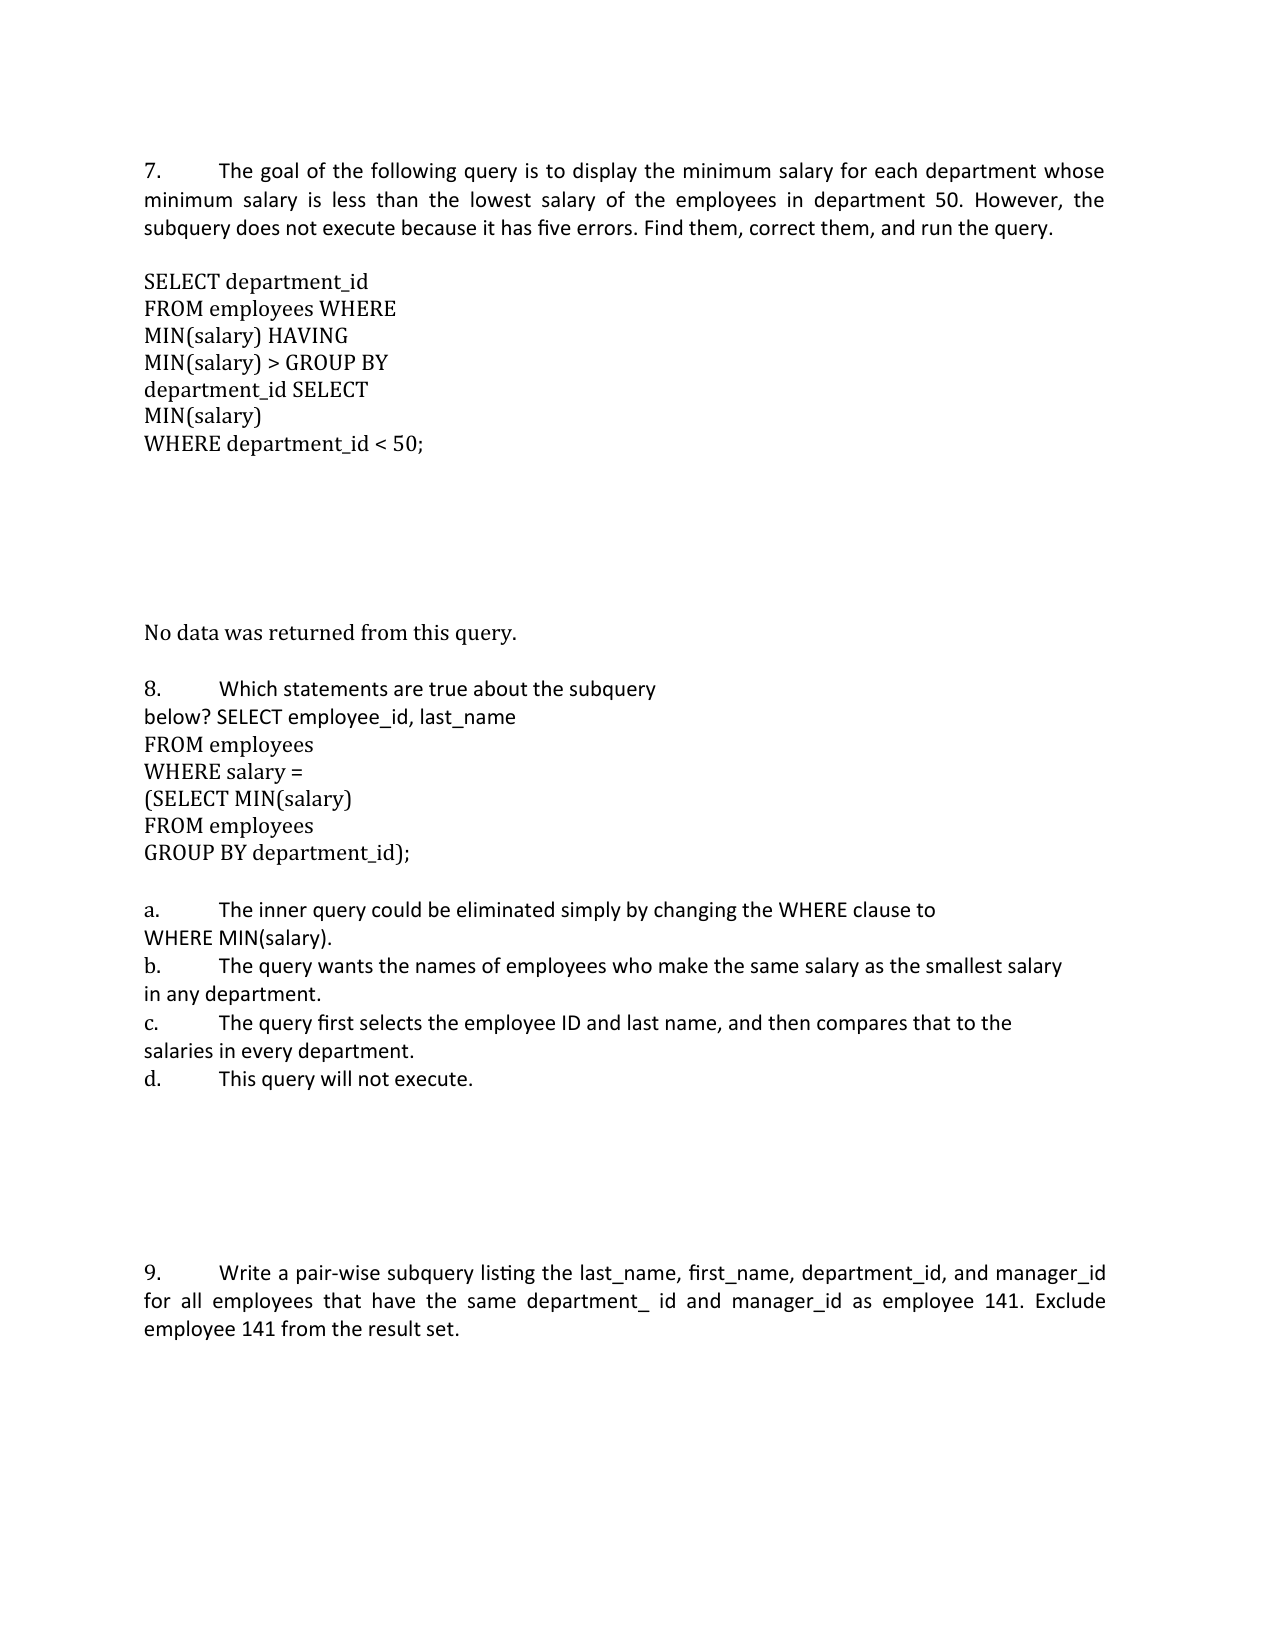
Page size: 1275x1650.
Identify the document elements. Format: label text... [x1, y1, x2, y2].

list The inner query could be eliminated simply by changing the WHERE clause to WHERE MIN(salary). [144, 895, 1011, 951]
list Write a pair-wise subquery listing the last_name, first_name, department_id, and manager_id for all employees that have the same department_ id and manager_id as employee 141. Exclude employee 141 from the result set. [144, 1258, 1108, 1342]
text WHERE department_id < 50; [144, 429, 1275, 456]
text GROUP BY department_id); [144, 839, 1275, 866]
list This query will not execute. [144, 1064, 1275, 1092]
list Which statements are true about the subquery below? SELECT employee_id, last_name [144, 674, 728, 731]
list The goal of the following query is to display the minimum salary for each department whose minimum salary is less than the lowest salary of the employees in department 50. However, the subquery does not execute because it has five errors. Find them, correct them, and run the query. [144, 156, 1107, 241]
text No data was returned from this query. [144, 619, 1275, 646]
list The query first selects the employee ID and last name, and then compares that to the salaries in every department. [144, 1008, 1086, 1064]
text SELECT department_id FROM employees WHERE MIN(salary) HAVING MIN(salary) > GROUP BY department_id SELECT MIN(salary) [144, 268, 410, 429]
list The query wants the names of employees who make the same salary as the smallest salary in any department. [144, 952, 1084, 1008]
text FROM employees WHERE salary = (SELECT MIN(salary) FROM employees [144, 731, 353, 839]
